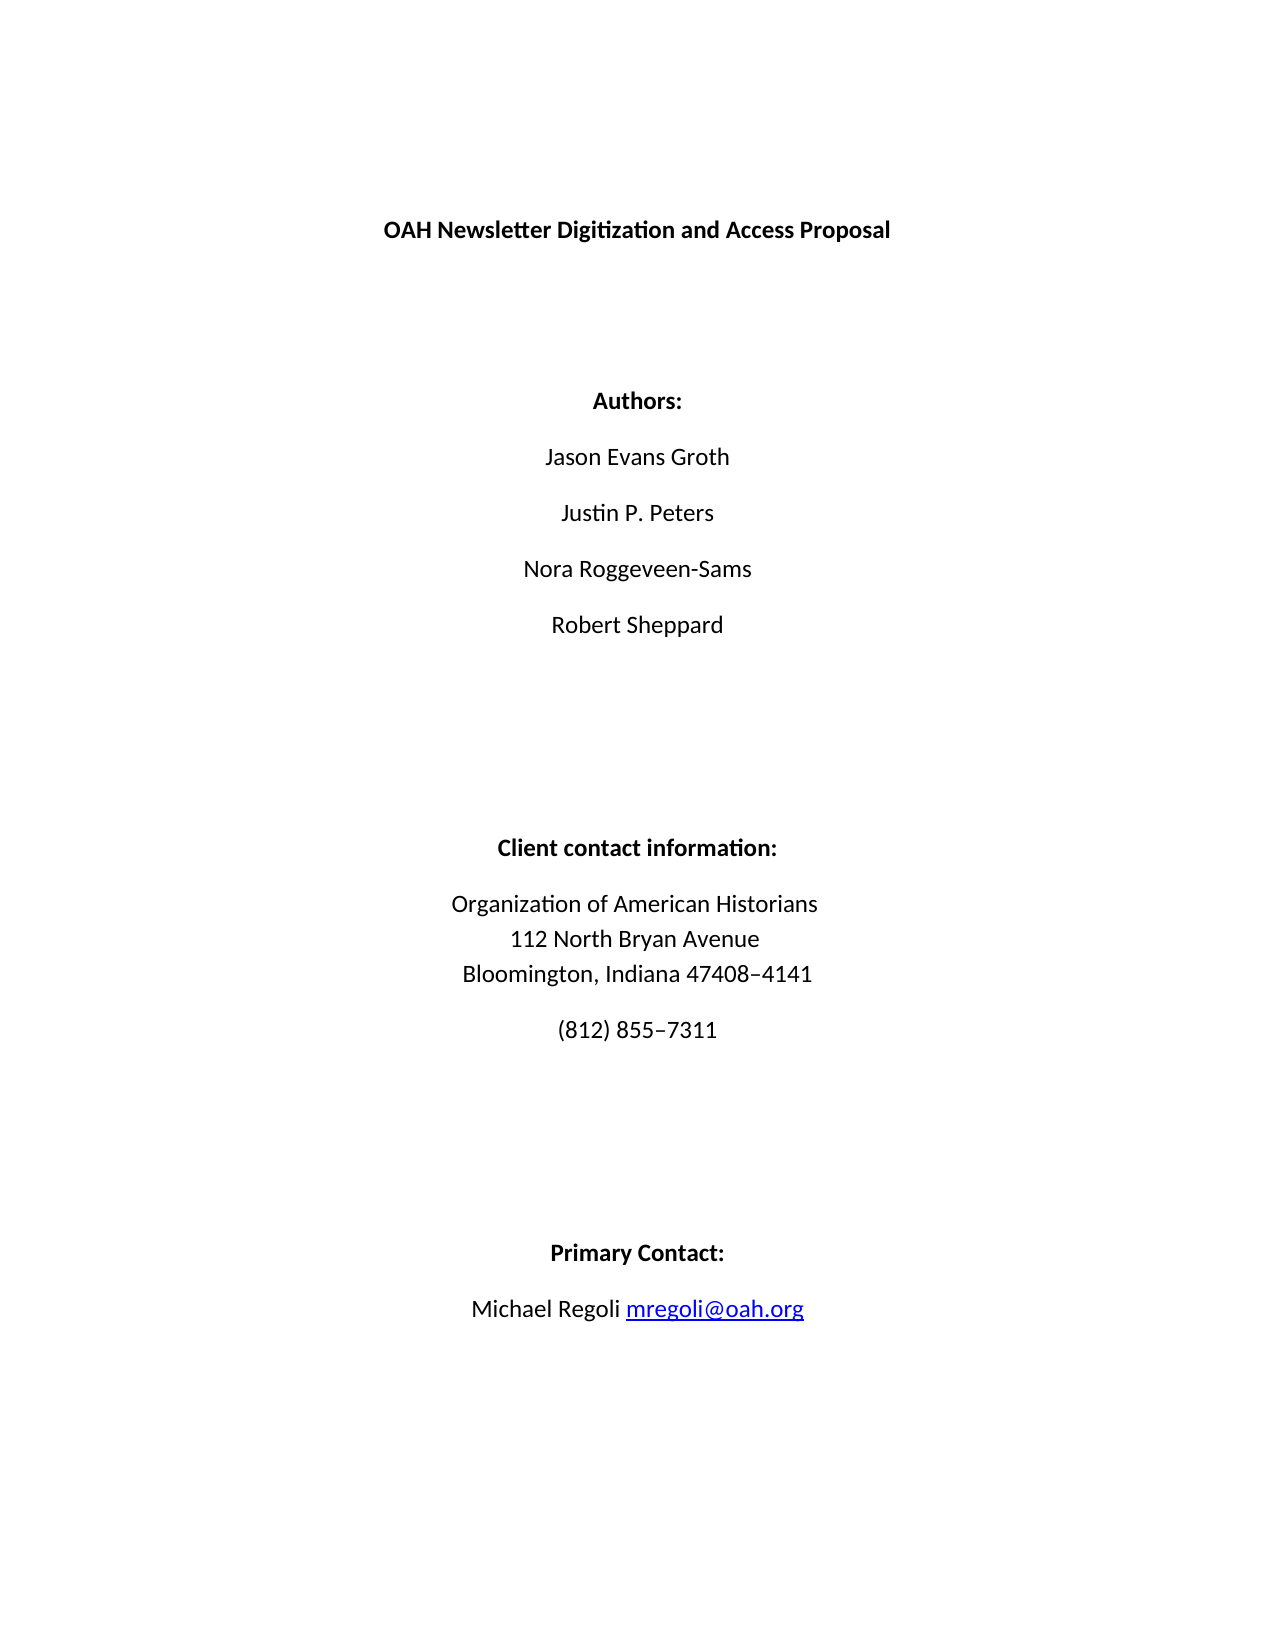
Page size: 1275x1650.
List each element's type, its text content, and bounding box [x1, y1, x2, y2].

text Nora Roggeveen-Sams [150, 553, 1125, 583]
text Authors: [150, 386, 1125, 416]
text Robert Sheppard [150, 609, 1125, 639]
text (812) 855–7311 [150, 1014, 1125, 1044]
text Client contact information: [150, 832, 1125, 863]
text Michael Regoli mregoli@oah.org [150, 1293, 1125, 1323]
subtitle OAH Newsletter Digitization and Access Proposal [150, 214, 1125, 245]
text Organization of American Historians 112 North Bryan Avenue Bloomington, Indiana 47408–4141 [150, 888, 1125, 988]
text Primary Contact: [150, 1237, 1125, 1268]
text Jason Evans Groth [150, 441, 1125, 472]
text Justin P. Peters [150, 497, 1125, 528]
